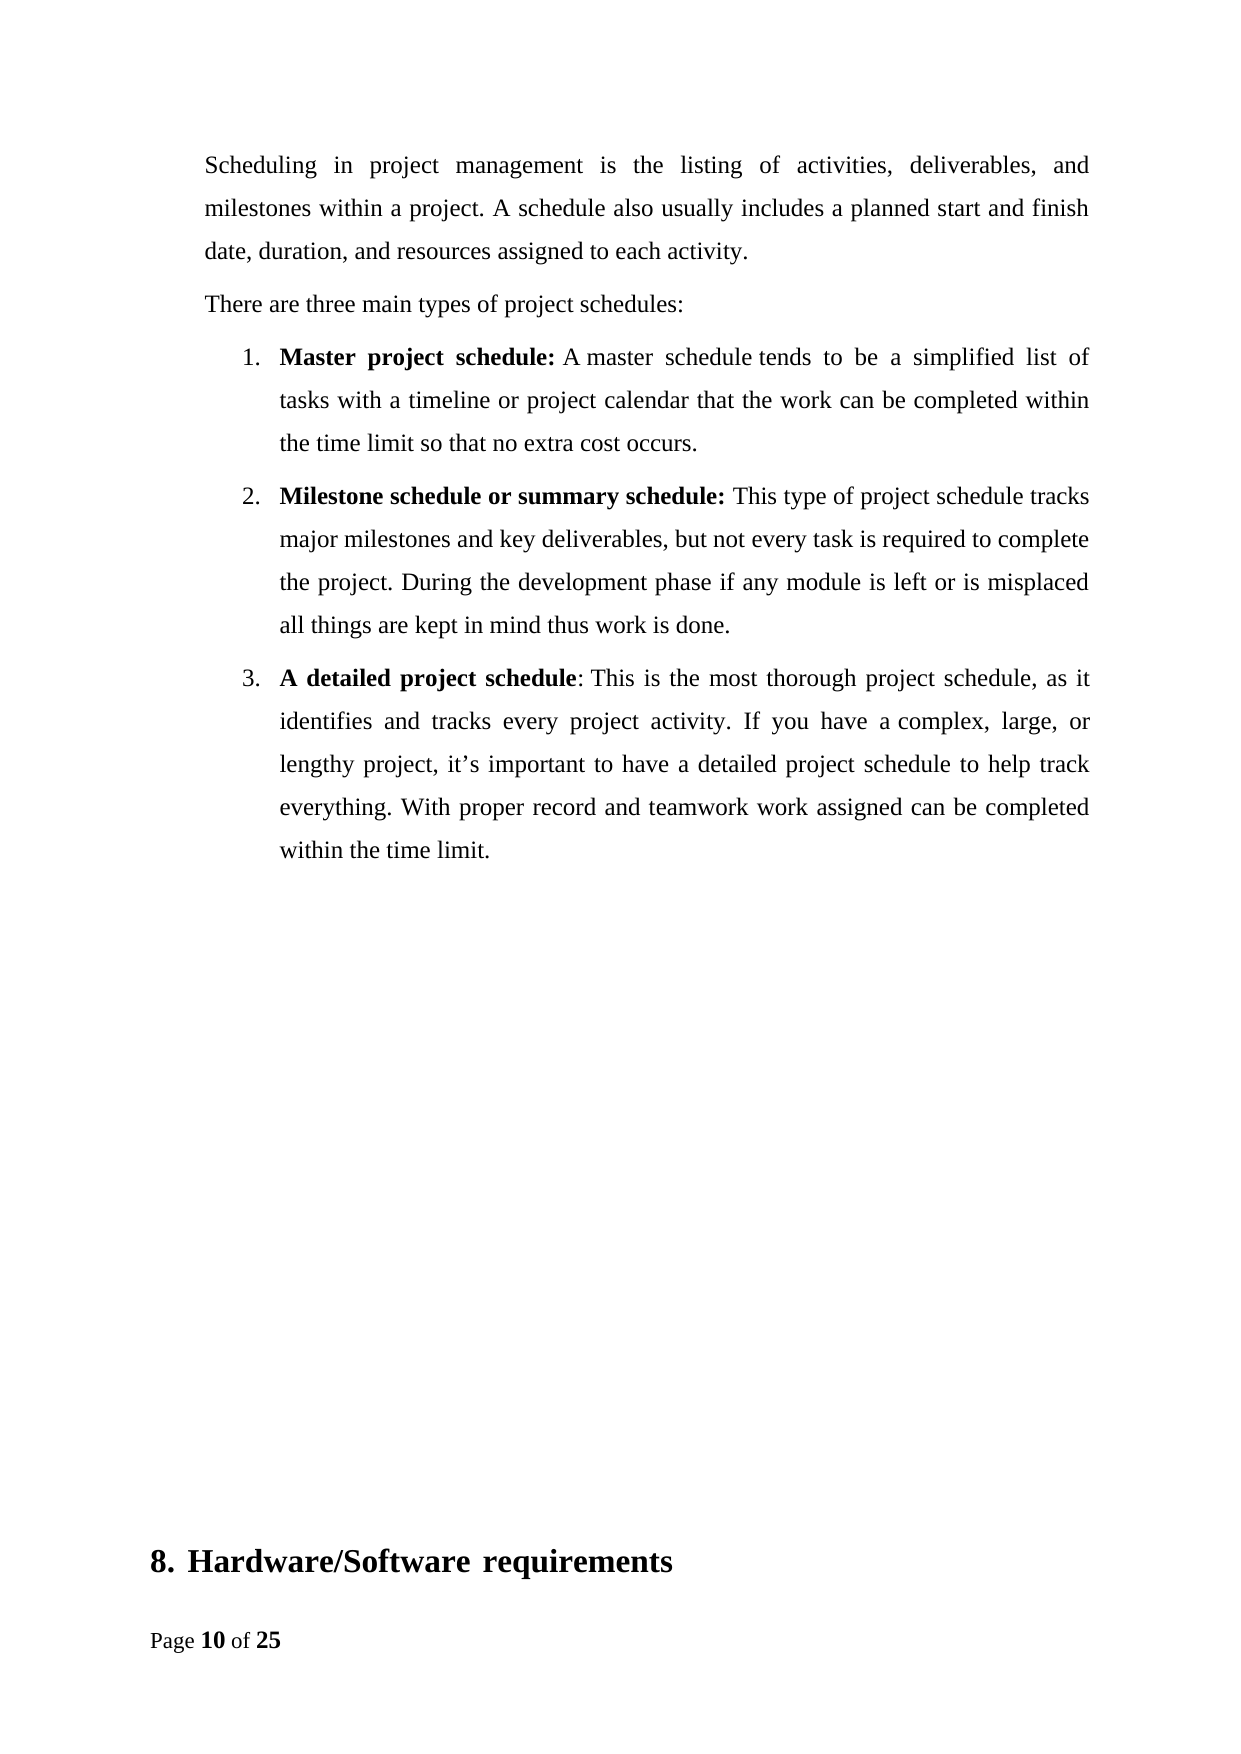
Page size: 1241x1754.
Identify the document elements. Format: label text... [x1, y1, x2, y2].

subtitle A detailed project schedule: This is the most thorough project schedule, as it identifies and tracks every project activity. If you have a complex, large, or lengthy project, it’s important to have a detailed project schedule to help track everything. With proper record and teamwork work assigned can be completed within the time limit. [242, 663, 1090, 864]
subtitle Milestone schedule or summary schedule: This type of project schedule tracks major milestones and key deliverables, but not every task is required to complete the project. During the development phase if any module is left or is misplaced all things are kept in mind thus work is done. [242, 481, 1090, 639]
subtitle Scheduling in project management is the listing of activities, deliverables, and milestones within a project. A schedule also usually includes a planned start and finish date, duration, and resources assigned to each activity. [204, 150, 1090, 265]
subtitle Master project schedule: A master schedule tends to be a simplified list of tasks with a timeline or project calendar that the work can be completed within the time limit so that no extra cost occurs. [242, 342, 1090, 457]
subtitle There are three main types of project schedules: [204, 289, 1090, 318]
subtitle Hardware/Software requirements [150, 1542, 1090, 1580]
